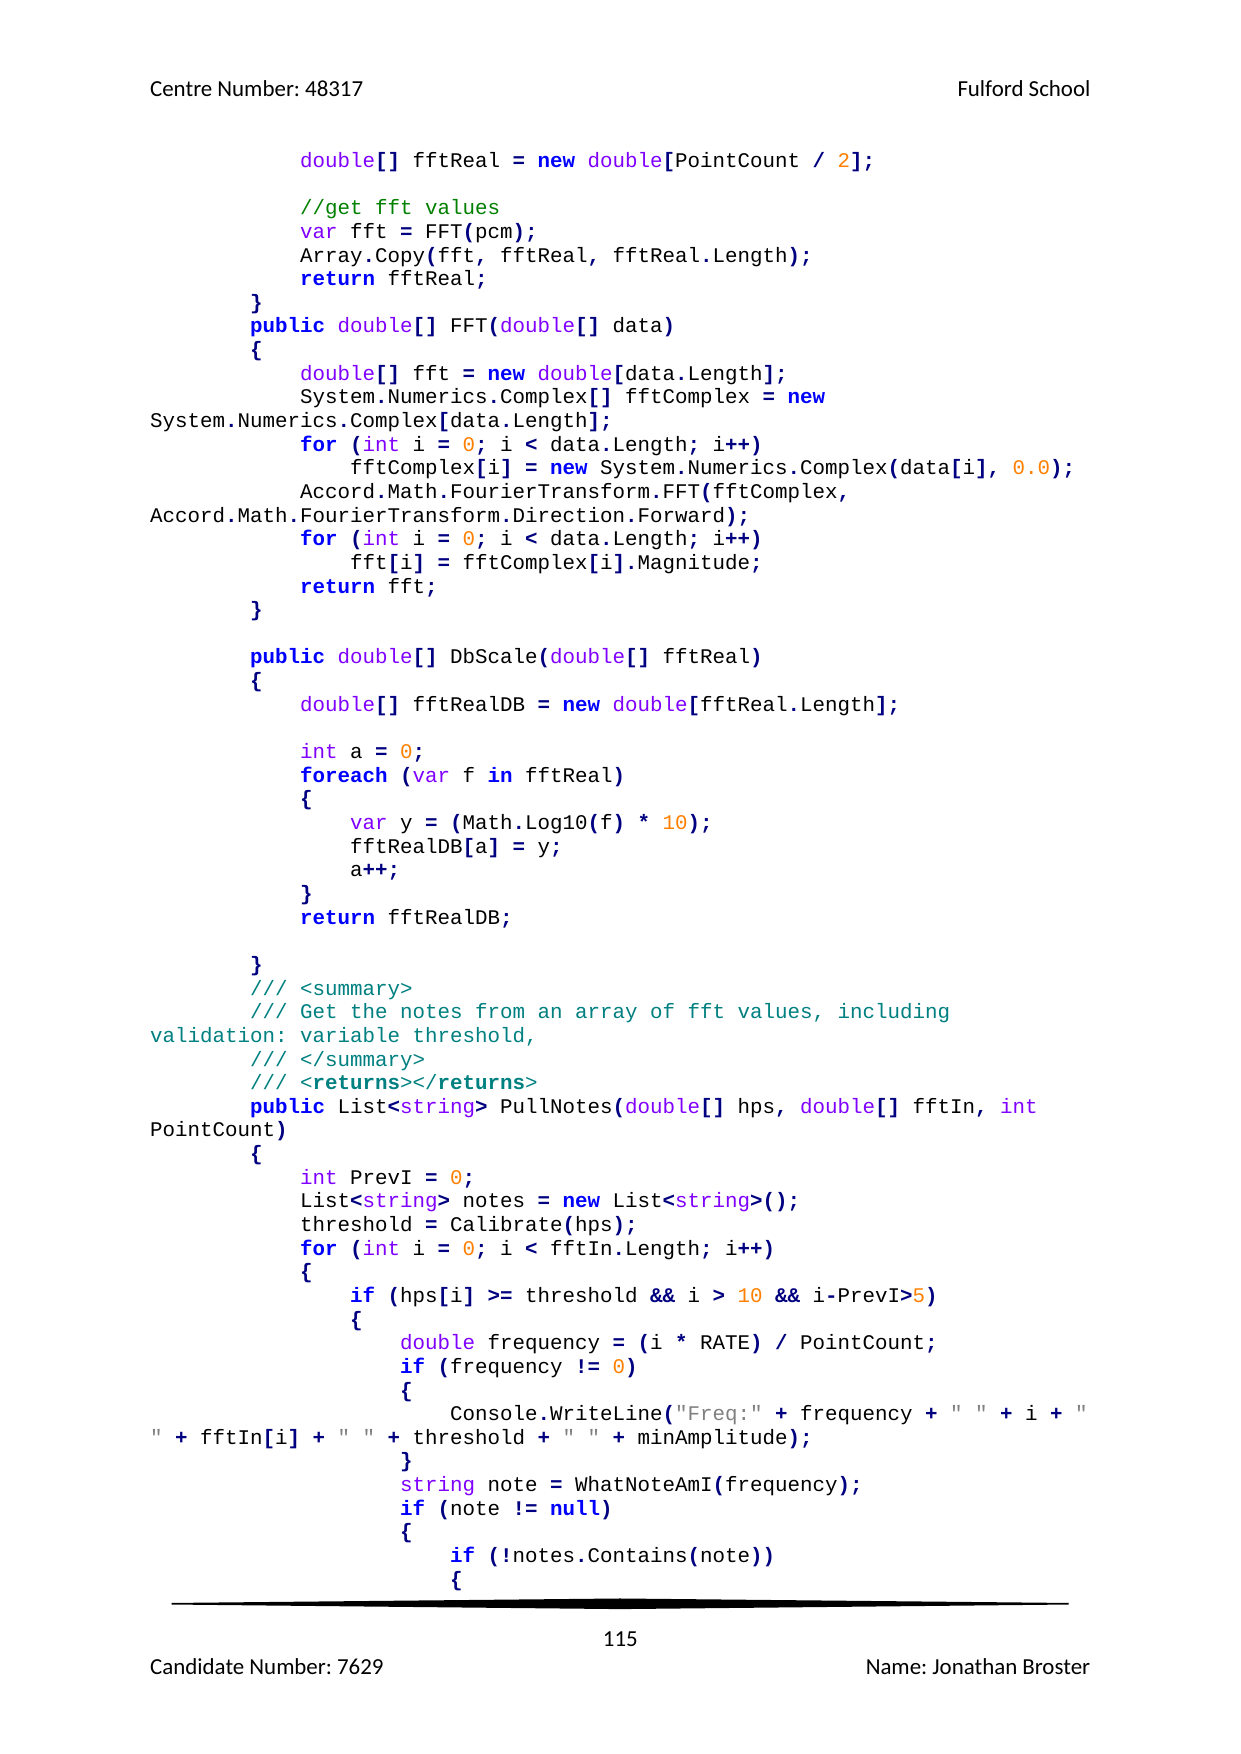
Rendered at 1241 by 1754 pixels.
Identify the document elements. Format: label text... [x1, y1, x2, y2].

text public List<string> PullNotes(double[] hps, double[] fftIn, int PointCount) [150, 1096, 1090, 1143]
text double[] fft = new double[data.Length]; [150, 363, 1090, 386]
text { [150, 1143, 1090, 1167]
text a++; [150, 859, 1090, 883]
text { [150, 1569, 1090, 1592]
text if (hps[i] >= threshold && i > 10 && i-PrevI>5) [150, 1285, 1090, 1309]
text /// </summary> [150, 1048, 1090, 1072]
text double[] fftRealDB = new double[fftReal.Length]; [150, 694, 1090, 717]
text string note = WhatNoteAmI(frequency); [150, 1474, 1090, 1498]
text threshold = Calibrate(hps); [150, 1214, 1090, 1238]
text return fftReal; [150, 268, 1090, 292]
text { [150, 1521, 1090, 1545]
text foreach (var f in fftReal) [150, 765, 1090, 788]
text double frequency = (i * RATE) / PointCount; [150, 1332, 1090, 1356]
text var y = (Math.Log10(f) * 10); [150, 812, 1090, 836]
text public double[] DbScale(double[] fftReal) [150, 647, 1090, 670]
text int PrevI = 0; [150, 1167, 1090, 1190]
text /// Get the notes from an array of fft values, including validation: variable threshold, [150, 1001, 1090, 1048]
text } [150, 954, 1090, 978]
text var fft = FFT(pcm); [150, 221, 1090, 244]
text { [150, 1379, 1090, 1403]
text { [150, 1261, 1090, 1285]
text List<string> notes = new List<string>(); [150, 1190, 1090, 1214]
text /// <returns></returns> [150, 1072, 1090, 1096]
text Array.Copy(fft, fftReal, fftReal.Length); [150, 244, 1090, 268]
text } [150, 1451, 1090, 1474]
text for (int i = 0; i < data.Length; i++) [150, 528, 1090, 552]
text } [150, 292, 1090, 316]
text int a = 0; [150, 741, 1090, 765]
text //get fft values [150, 197, 1090, 221]
text for (int i = 0; i < fftIn.Length; i++) [150, 1238, 1090, 1261]
text { [150, 339, 1090, 363]
text fft[i] = fftComplex[i].Magnitude; [150, 552, 1090, 576]
text { [150, 788, 1090, 812]
text fftComplex[i] = new System.Numerics.Complex(data[i], 0.0); [150, 457, 1090, 481]
text Console.WriteLine("Freq:" + frequency + " " + i + " " + fftIn[i] + " " + threshold + " " + minAmplitude); [150, 1403, 1090, 1451]
text return fftRealDB; [150, 907, 1090, 930]
text public double[] FFT(double[] data) [150, 316, 1090, 339]
text for (int i = 0; i < data.Length; i++) [150, 434, 1090, 457]
text } [150, 883, 1090, 907]
text Accord.Math.FourierTransform.FFT(fftComplex, Accord.Math.FourierTransform.Direction.Forward); [150, 481, 1090, 528]
text { [150, 1309, 1090, 1332]
text { [150, 670, 1090, 694]
text if (note != null) [150, 1498, 1090, 1521]
text /// <summary> [150, 978, 1090, 1001]
text if (frequency != 0) [150, 1356, 1090, 1379]
text fftRealDB[a] = y; [150, 836, 1090, 859]
text return fft; [150, 576, 1090, 599]
text } [150, 599, 1090, 623]
text if (!notes.Contains(note)) [150, 1545, 1090, 1569]
text System.Numerics.Complex[] fftComplex = new System.Numerics.Complex[data.Length]; [150, 386, 1090, 434]
text double[] fftReal = new double[PointCount / 2]; [150, 150, 1090, 174]
